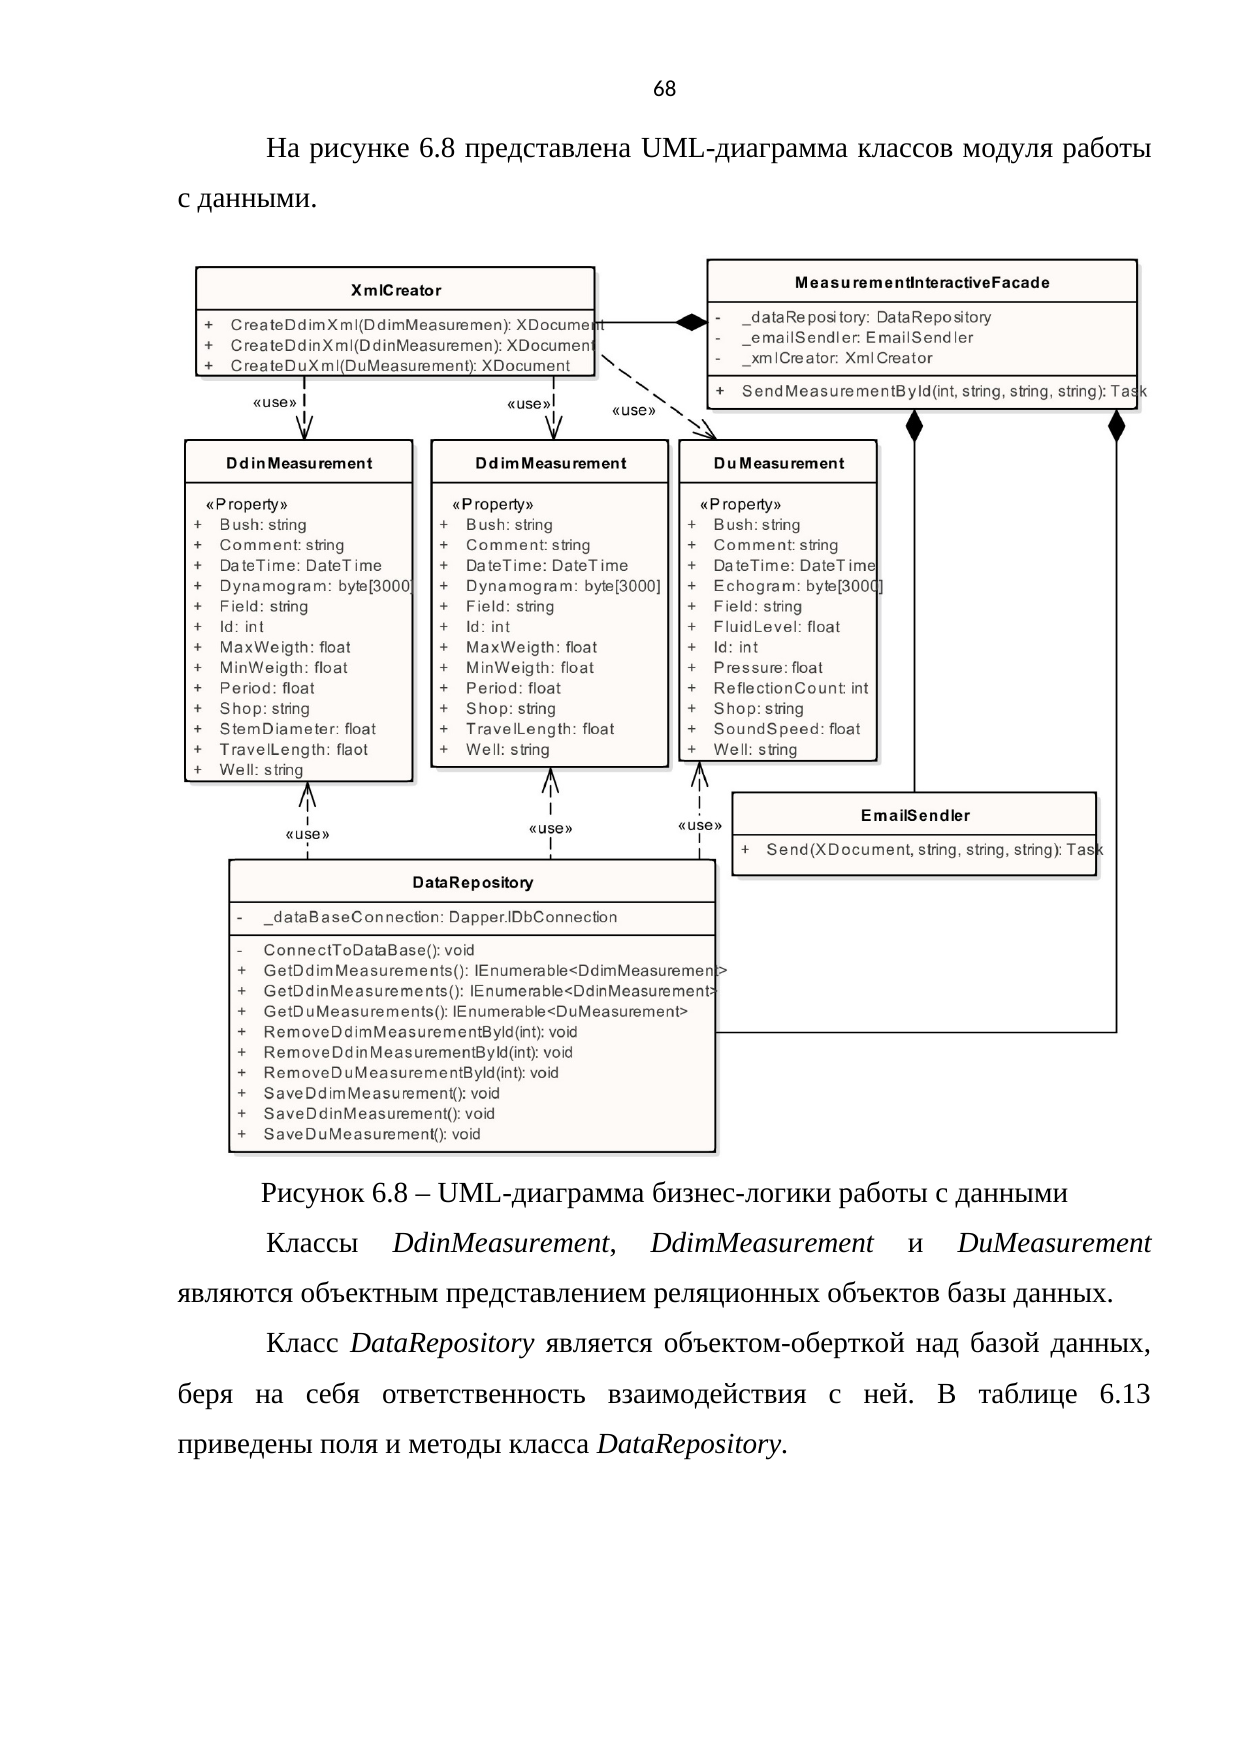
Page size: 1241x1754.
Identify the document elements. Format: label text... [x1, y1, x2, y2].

text На рисунке 6.8 представлена UML-диаграмма классов модуля работы с данными. [177, 130, 1152, 214]
text Класс DataRepository является объектом-оберткой над базой данных, беря на себя ответственность взаимодействия с ней. В таблице 6.13 приведены поля и методы класса DataRepository. [177, 1326, 1152, 1460]
list Рисунок 6.8 – UML-диаграмма бизнес-логики работы с данными [177, 1175, 1152, 1208]
picture [177, 255, 1152, 1161]
text Классы DdinMeasurement, DdimMeasurement и DuMeasurement являются объектным представлением реляционных объектов базы данных. [177, 1225, 1152, 1309]
